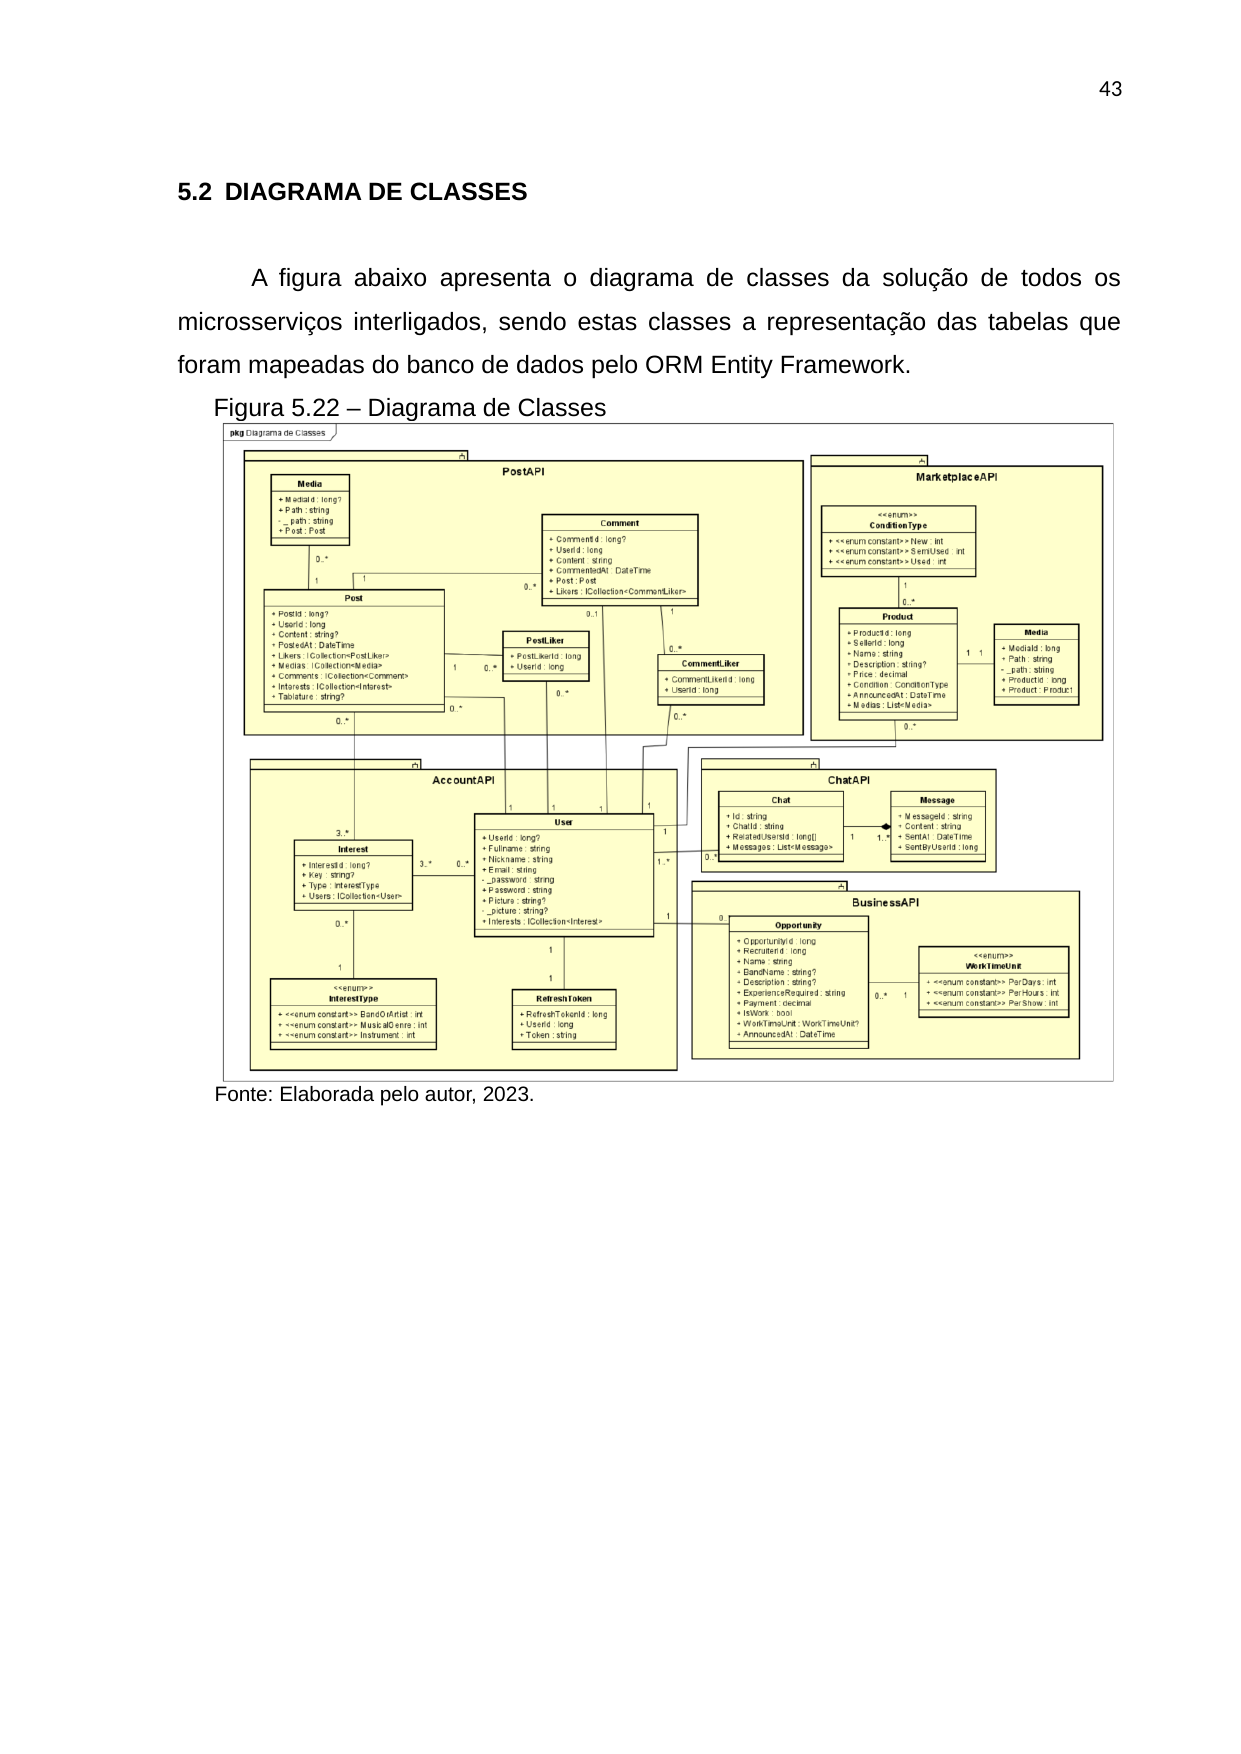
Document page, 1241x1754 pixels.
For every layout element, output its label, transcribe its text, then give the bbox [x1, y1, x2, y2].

subtitle DIAGRAMA DE CLASSES [177, 177, 1122, 206]
text A figura abaixo apresenta o diagrama de classes da solução de todos os microsserviços interligados, sendo estas classes a representação das tabelas que foram mapeadas do banco de dados pelo ORM Entity Framework. [177, 263, 1122, 378]
picture [222, 421, 1114, 1082]
text Fonte: Elaborada pelo autor, 2023. [214, 1082, 1122, 1106]
